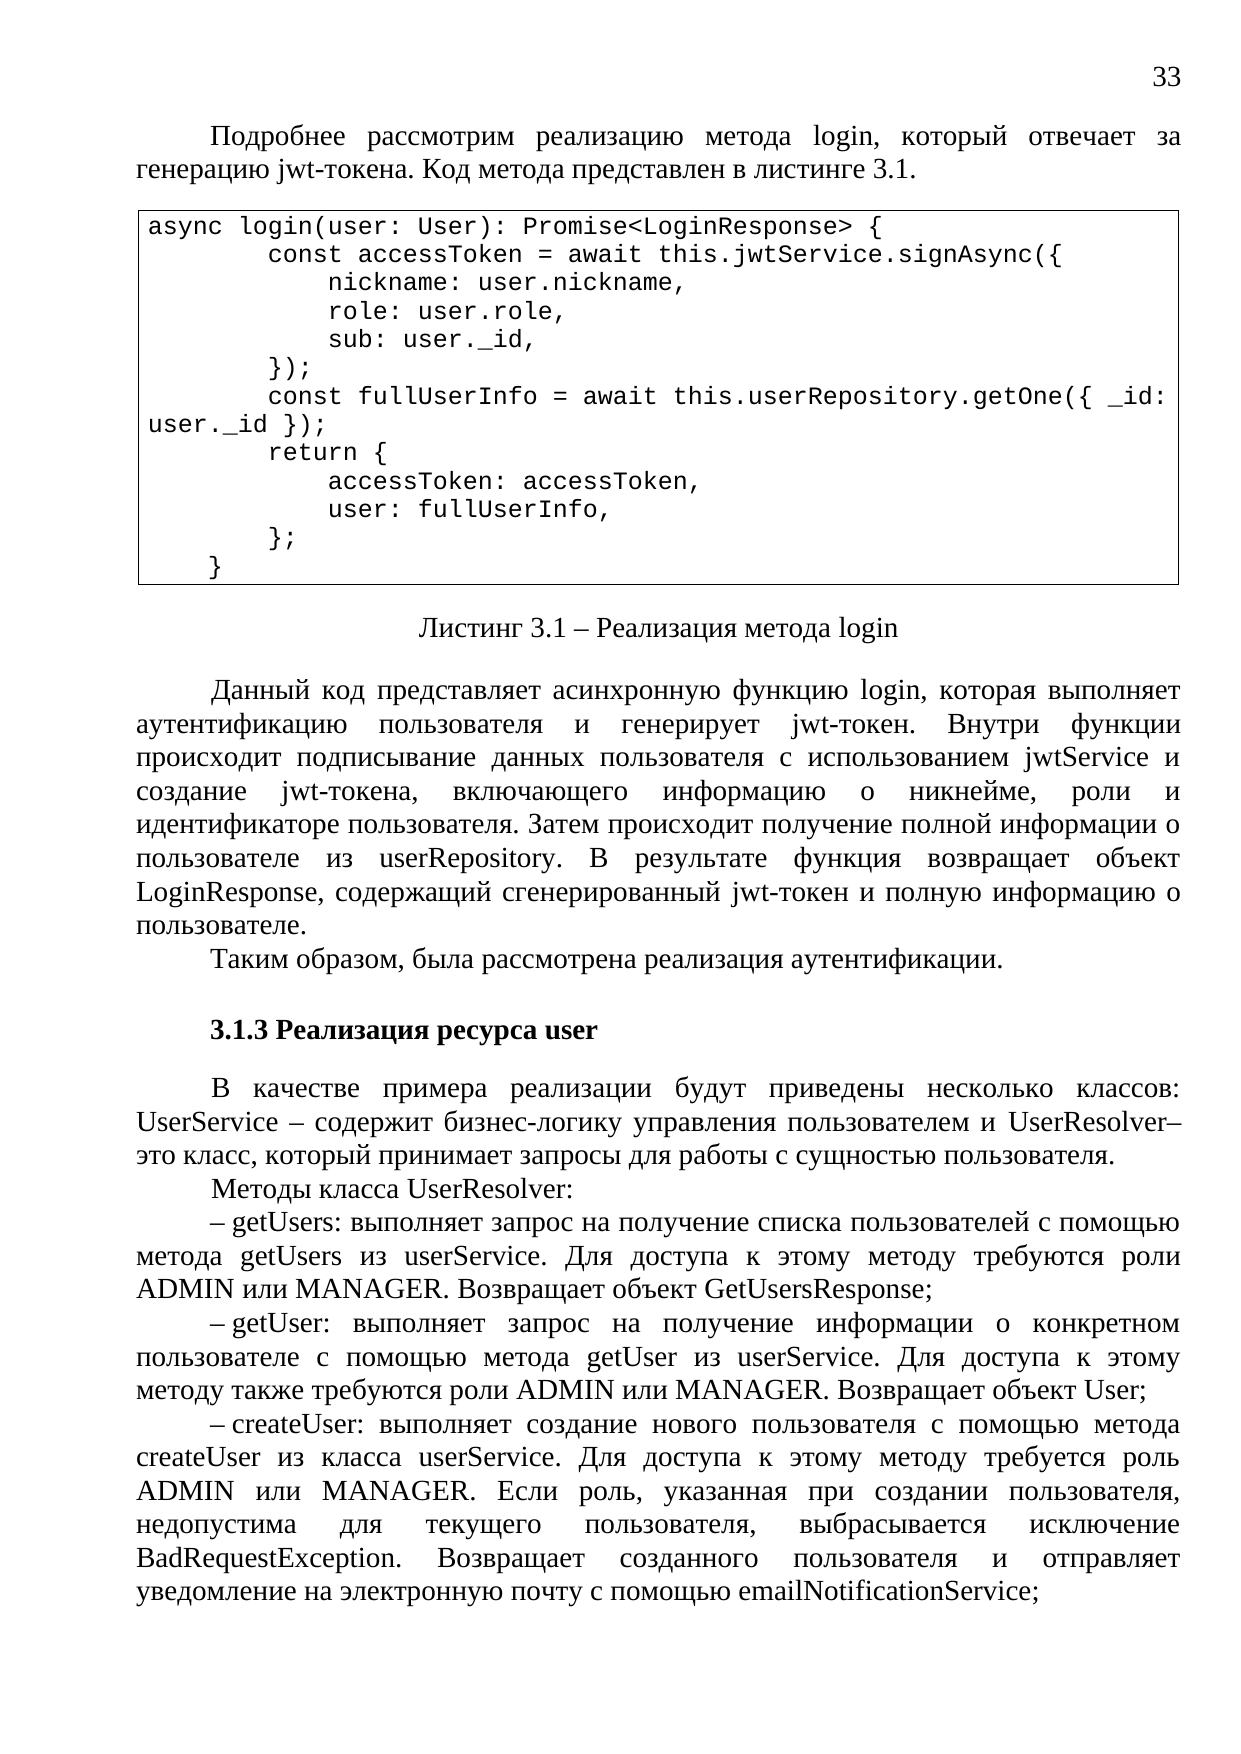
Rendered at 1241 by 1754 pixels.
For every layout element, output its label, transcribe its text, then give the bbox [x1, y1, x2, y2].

text const accessToken = await this.jwtService.signAsync({ [139, 238, 1178, 267]
text Данный код представляет асинхронную функцию login, которая выполняет аутентификацию пользователя и генерирует jwt-токен. Внутри функции происходит подписывание данных пользователя с использованием jwtService и создание jwt-токена, включающего информацию о никнейме, роли и идентификаторе пользователя. Затем происходит получение полной информации о пользователе из userRepository. В результате функция возвращает объект LoginResponse, содержащий сгенерированный jwt-токен и полную информацию о пользователе. [136, 672, 1181, 941]
text В качестве примера реализации будут приведены несколько классов: UserService – содержит бизнес-логику управления пользователем и UserResolver– это класс, который принимает запросы для работы с сущностью пользователя. [136, 1070, 1181, 1171]
text Методы класса UserResolver: [136, 1171, 1181, 1204]
text role: user.role, [139, 295, 1178, 323]
text Листинг 3.1 – Реализация метода login [136, 610, 1181, 643]
text sub: user._id, [139, 323, 1178, 352]
subtitle 3.1.3 Реализация ресурса user [136, 1012, 1181, 1045]
text }; [139, 522, 1178, 550]
text async login(user: User): Promise<LoginResponse> { [139, 211, 1178, 238]
text user: fullUserInfo, [139, 493, 1178, 522]
list createUser: выполняет создание нового пользователя с помощью метода createUser из класса userService. Для доступа к этому методу требуется роль ADMIN или MANAGER. Если роль, указанная при создании пользователя, недопустима для текущего пользователя, выбрасывается исключение BadRequestException. Возвращает созданного пользователя и отправляет уведомление на электронную почту с помощью emailNotificationService; [136, 1406, 1181, 1607]
text Подробнее рассмотрим реализацию метода login, который отвечает за генерацию jwt-токена. Код метода представлен в листинге 3.1. [136, 118, 1181, 185]
text return { [139, 437, 1178, 465]
text }); [139, 352, 1178, 380]
text Таким образом, была рассмотрена реализация аутентификации. [136, 941, 1181, 974]
text nickname: user.nickname, [139, 267, 1178, 295]
text } [139, 550, 1178, 584]
text accessToken: accessToken, [139, 465, 1178, 493]
list getUsers: выполняет запрос на получение списка пользователей с помощью метода getUsers из userService. Для доступа к этому методу требуются роли ADMIN или MANAGER. Возвращает объект GetUsersResponse; [136, 1204, 1181, 1305]
text const fullUserInfo = await this.userRepository.getOne({ _id: user._id }); [139, 380, 1178, 437]
list getUser: выполняет запрос на получение информации о конкретном пользователе с помощью метода getUser из userService. Для доступа к этому методу также требуются роли ADMIN или MANAGER. Возвращает объект User; [136, 1305, 1181, 1406]
